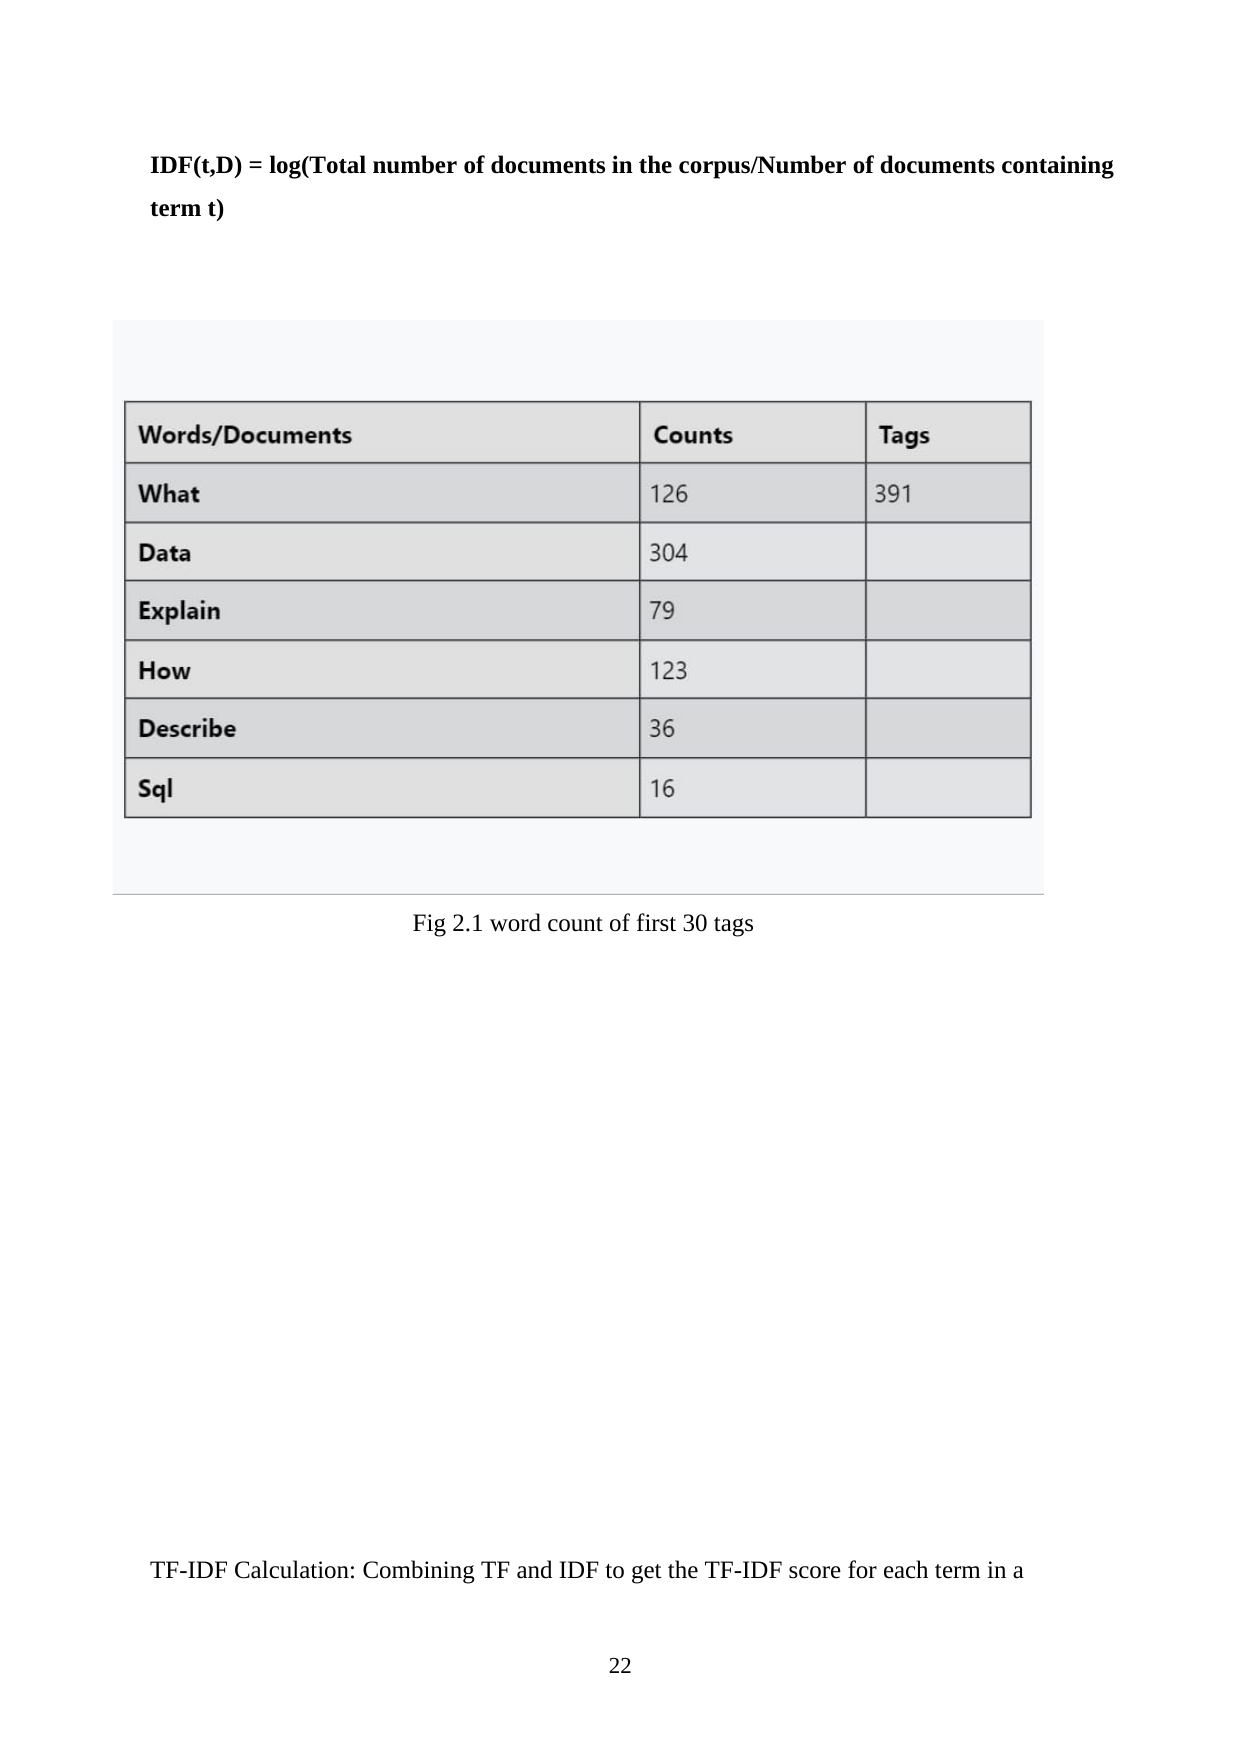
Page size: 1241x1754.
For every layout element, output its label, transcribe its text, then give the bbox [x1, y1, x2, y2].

text IDF(t,D) = log(Total number of documents in the corpus/Number of documents containing term t) [150, 150, 1128, 222]
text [150, 1555, 1128, 1583]
picture [112, 320, 1044, 895]
text Fig 2.1 word count of first 30 tags [112, 908, 1128, 937]
